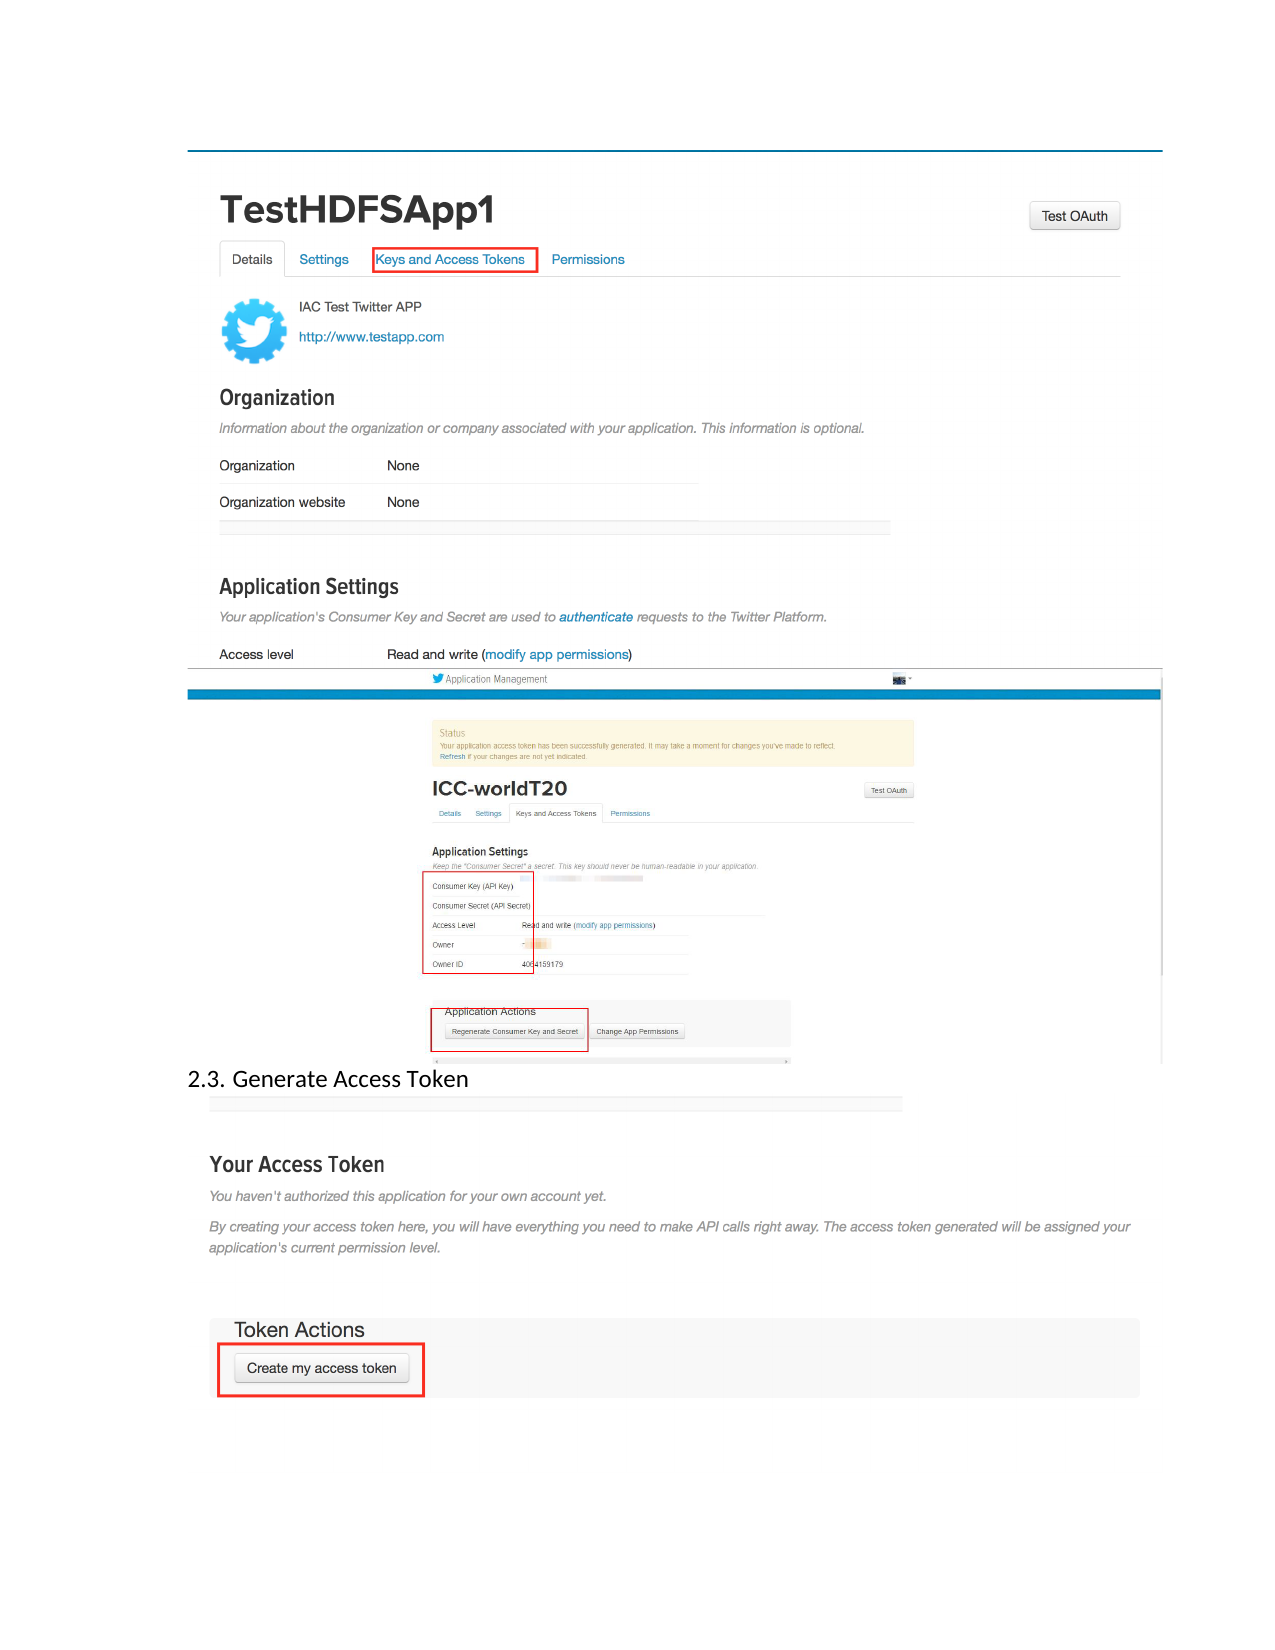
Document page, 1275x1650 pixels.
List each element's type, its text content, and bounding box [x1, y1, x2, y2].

picture [187, 153, 1163, 1064]
list Generate Access Token [187, 1064, 1125, 1093]
picture [187, 1093, 1163, 1473]
